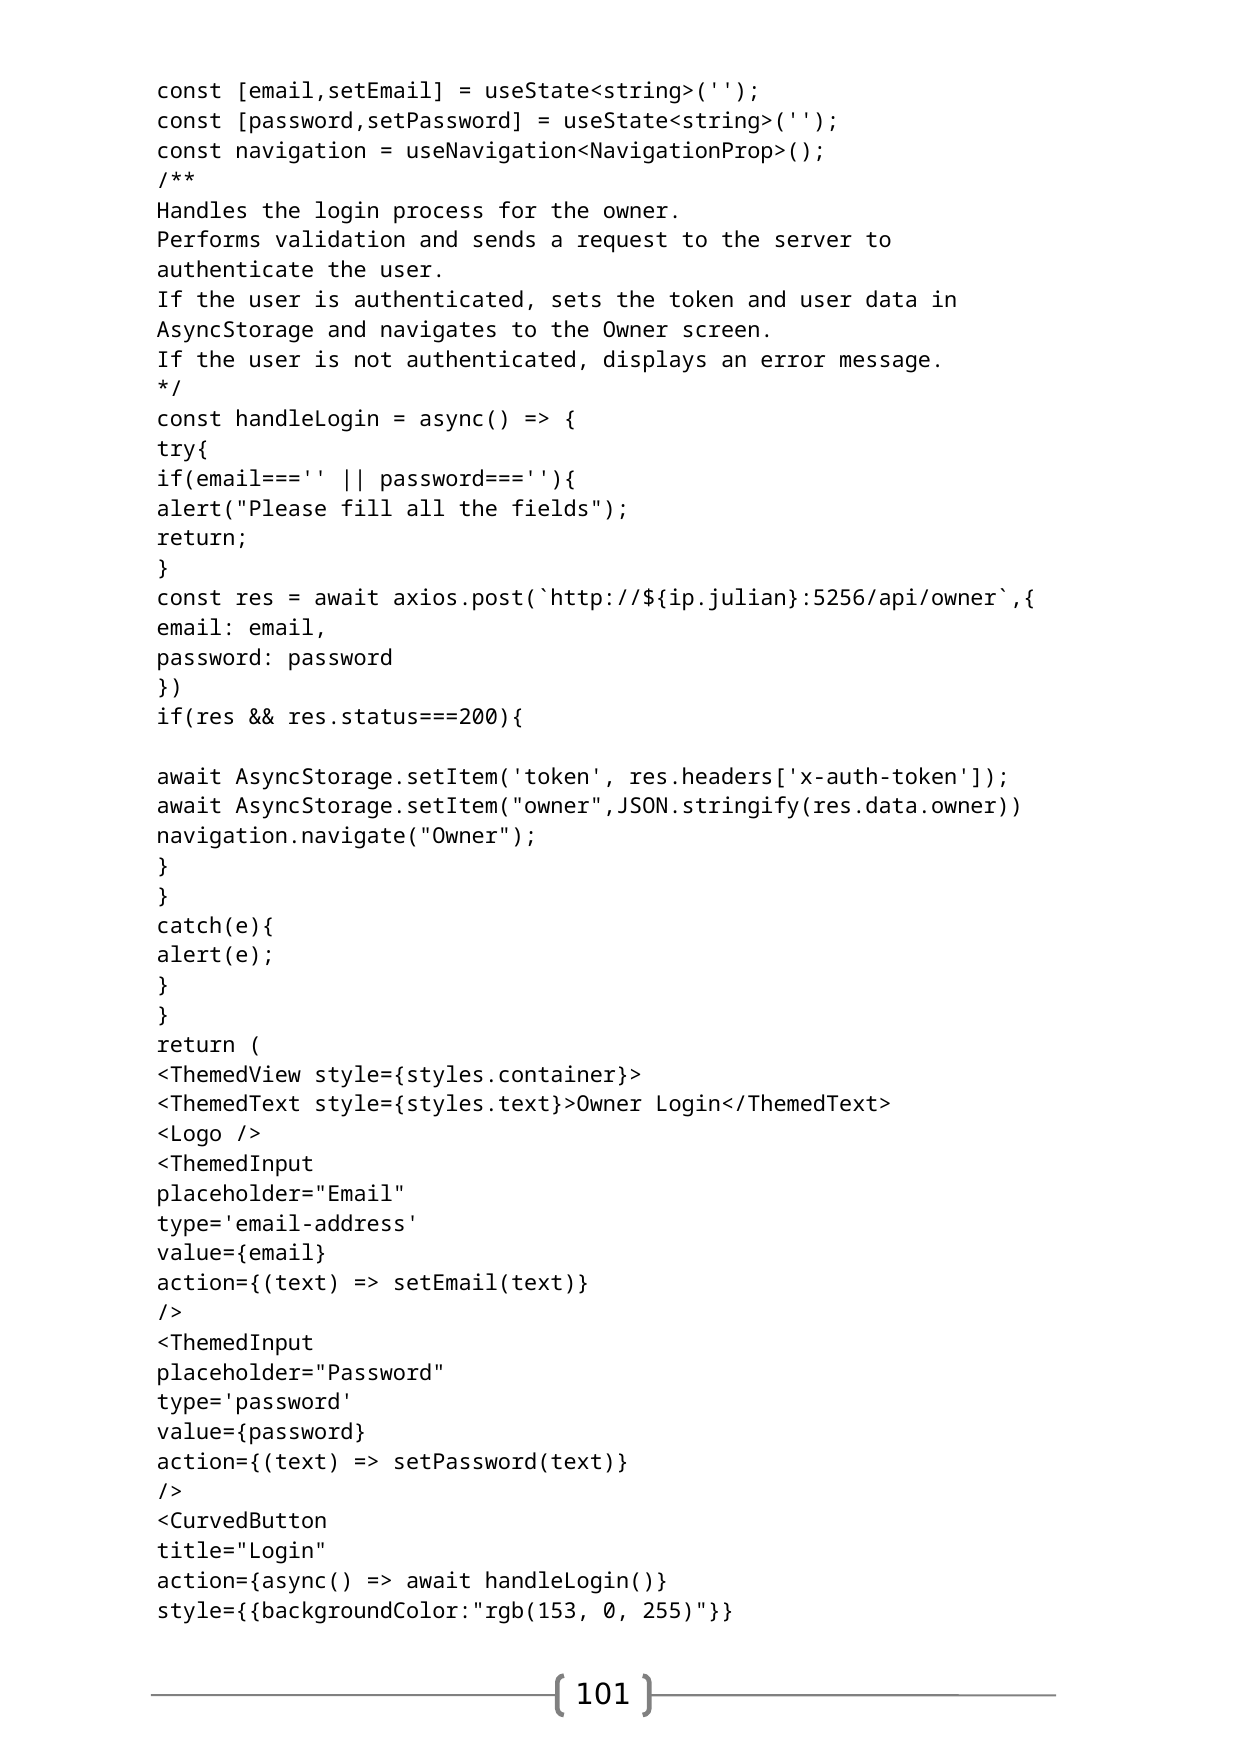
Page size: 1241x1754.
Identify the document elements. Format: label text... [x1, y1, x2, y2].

text If the user is authenticated, sets the token and user data in [156, 284, 1088, 314]
text return; [156, 522, 1088, 552]
text authenticate the user. [156, 254, 1088, 284]
text */ [156, 373, 1088, 403]
text } [156, 850, 1088, 880]
text action={(text) => setPassword(text)} [156, 1446, 1088, 1476]
text <Logo /> [156, 1118, 1088, 1148]
text catch(e){ [156, 909, 1088, 939]
text Handles the login process for the owner. [156, 194, 1088, 224]
text value={email} [156, 1237, 1088, 1267]
text const res = await axios.post(`http://${ip.julian}:5256/api/owner`,{ [156, 582, 1088, 612]
text const navigation = useNavigation<NavigationProp>(); [156, 135, 1088, 165]
text const [email,setEmail] = useState<string>(''); [156, 75, 1088, 105]
text style={{backgroundColor:"rgb(153, 0, 255)"}} [156, 1595, 1088, 1624]
text /** [156, 165, 1088, 194]
text AsyncStorage and navigates to the Owner screen. [156, 314, 1088, 343]
text <ThemedView style={styles.container}> [156, 1058, 1088, 1088]
text if(email==='' || password===''){ [156, 463, 1088, 492]
text If the user is not authenticated, displays an error message. [156, 343, 1088, 373]
text placeholder="Email" [156, 1178, 1088, 1207]
text title="Login" [156, 1535, 1088, 1565]
text await AsyncStorage.setItem('token', res.headers['x-auth-token']); [156, 761, 1088, 790]
text } [156, 552, 1088, 582]
text }) [156, 671, 1088, 701]
text <ThemedInput [156, 1327, 1088, 1356]
text type='password' [156, 1386, 1088, 1416]
text <ThemedText style={styles.text}>Owner Login</ThemedText> [156, 1088, 1088, 1118]
text action={async() => await handleLogin()} [156, 1565, 1088, 1595]
text return ( [156, 1029, 1088, 1058]
text value={password} [156, 1416, 1088, 1446]
text action={(text) => setEmail(text)} [156, 1267, 1088, 1297]
text alert("Please fill all the fields"); [156, 492, 1088, 522]
text alert(e); [156, 939, 1088, 969]
text await AsyncStorage.setItem("owner",JSON.stringify(res.data.owner)) [156, 790, 1088, 820]
text const handleLogin = async() => { [156, 403, 1088, 433]
text const [password,setPassword] = useState<string>(''); [156, 105, 1088, 135]
text password: password [156, 641, 1088, 671]
text <CurvedButton [156, 1505, 1088, 1535]
text } [156, 969, 1088, 999]
text try{ [156, 433, 1088, 463]
text <ThemedInput [156, 1148, 1088, 1178]
text if(res && res.status===200){ [156, 701, 1088, 731]
text } [156, 880, 1088, 909]
text placeholder="Password" [156, 1356, 1088, 1386]
text navigation.navigate("Owner"); [156, 820, 1088, 850]
text Performs validation and sends a request to the server to [156, 224, 1088, 254]
text email: email, [156, 612, 1088, 641]
text /> [156, 1297, 1088, 1327]
text } [156, 999, 1088, 1029]
text type='email-address' [156, 1207, 1088, 1237]
text /> [156, 1476, 1088, 1505]
